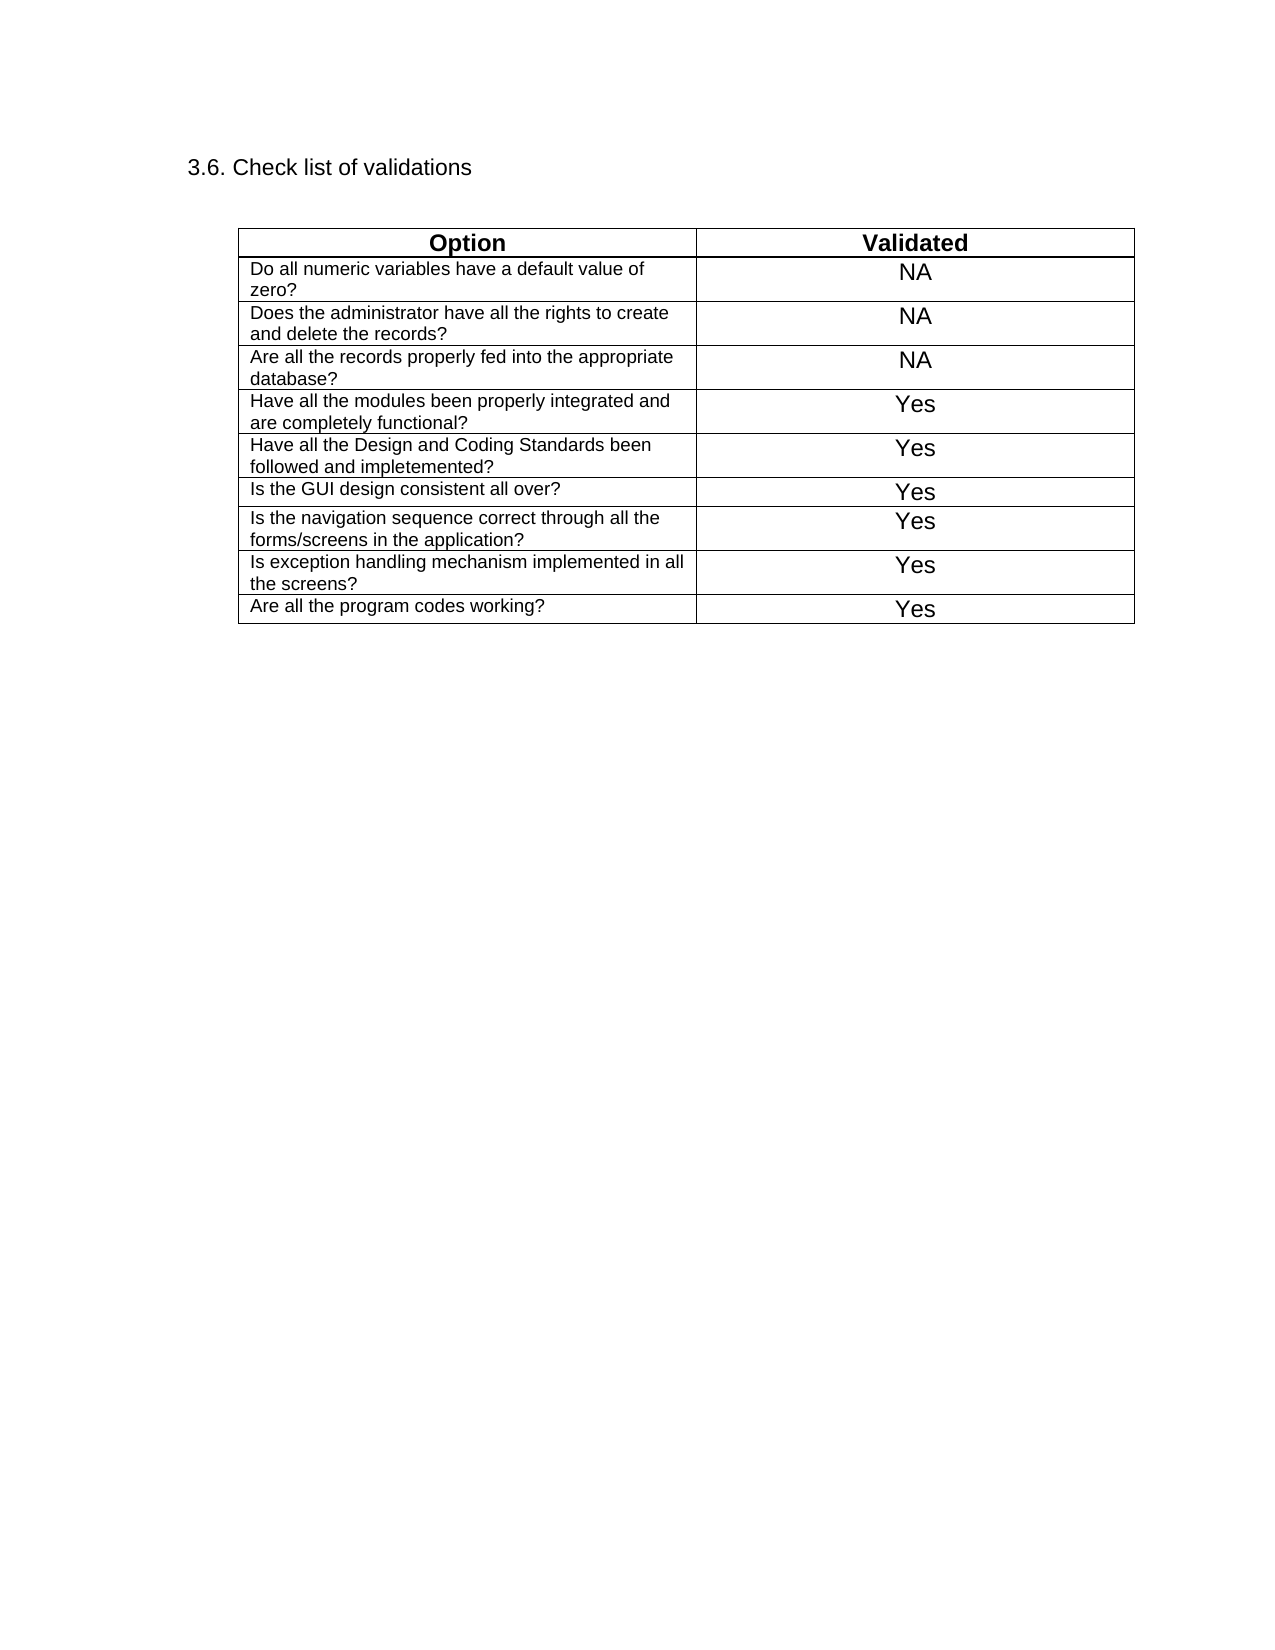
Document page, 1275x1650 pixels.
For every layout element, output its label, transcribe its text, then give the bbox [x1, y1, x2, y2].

table_cell Yes [697, 595, 1134, 623]
table_cell Is exception handling mechanism implemented in all the screens? [239, 551, 696, 594]
table_header Validated [697, 229, 1134, 256]
table_cell Have all the Design and Coding Standards been followed and impletemented? [239, 434, 696, 477]
table_cell NA [697, 258, 1134, 301]
subtitle Check list of validations [187, 154, 1125, 181]
table_cell Is the GUI design consistent all over? [239, 478, 696, 506]
table_cell Do all numeric variables have a default value of zero? [239, 258, 696, 301]
table_cell Have all the modules been properly integrated and are completely functional? [239, 390, 696, 433]
table_cell Yes [697, 390, 1134, 433]
table_header Option [239, 229, 696, 256]
table_cell NA [697, 346, 1134, 389]
table_cell Yes [697, 478, 1134, 506]
table_cell NA [697, 302, 1134, 345]
table_cell Does the administrator have all the rights to create and delete the records? [239, 302, 696, 345]
table_cell Are all the program codes working? [239, 595, 696, 623]
table_cell Yes [697, 507, 1134, 550]
table_cell Are all the records properly fed into the appropriate database? [239, 346, 696, 389]
table_cell Is the navigation sequence correct through all the forms/screens in the application? [239, 507, 696, 550]
table_cell Yes [697, 434, 1134, 477]
table_cell Yes [697, 551, 1134, 594]
